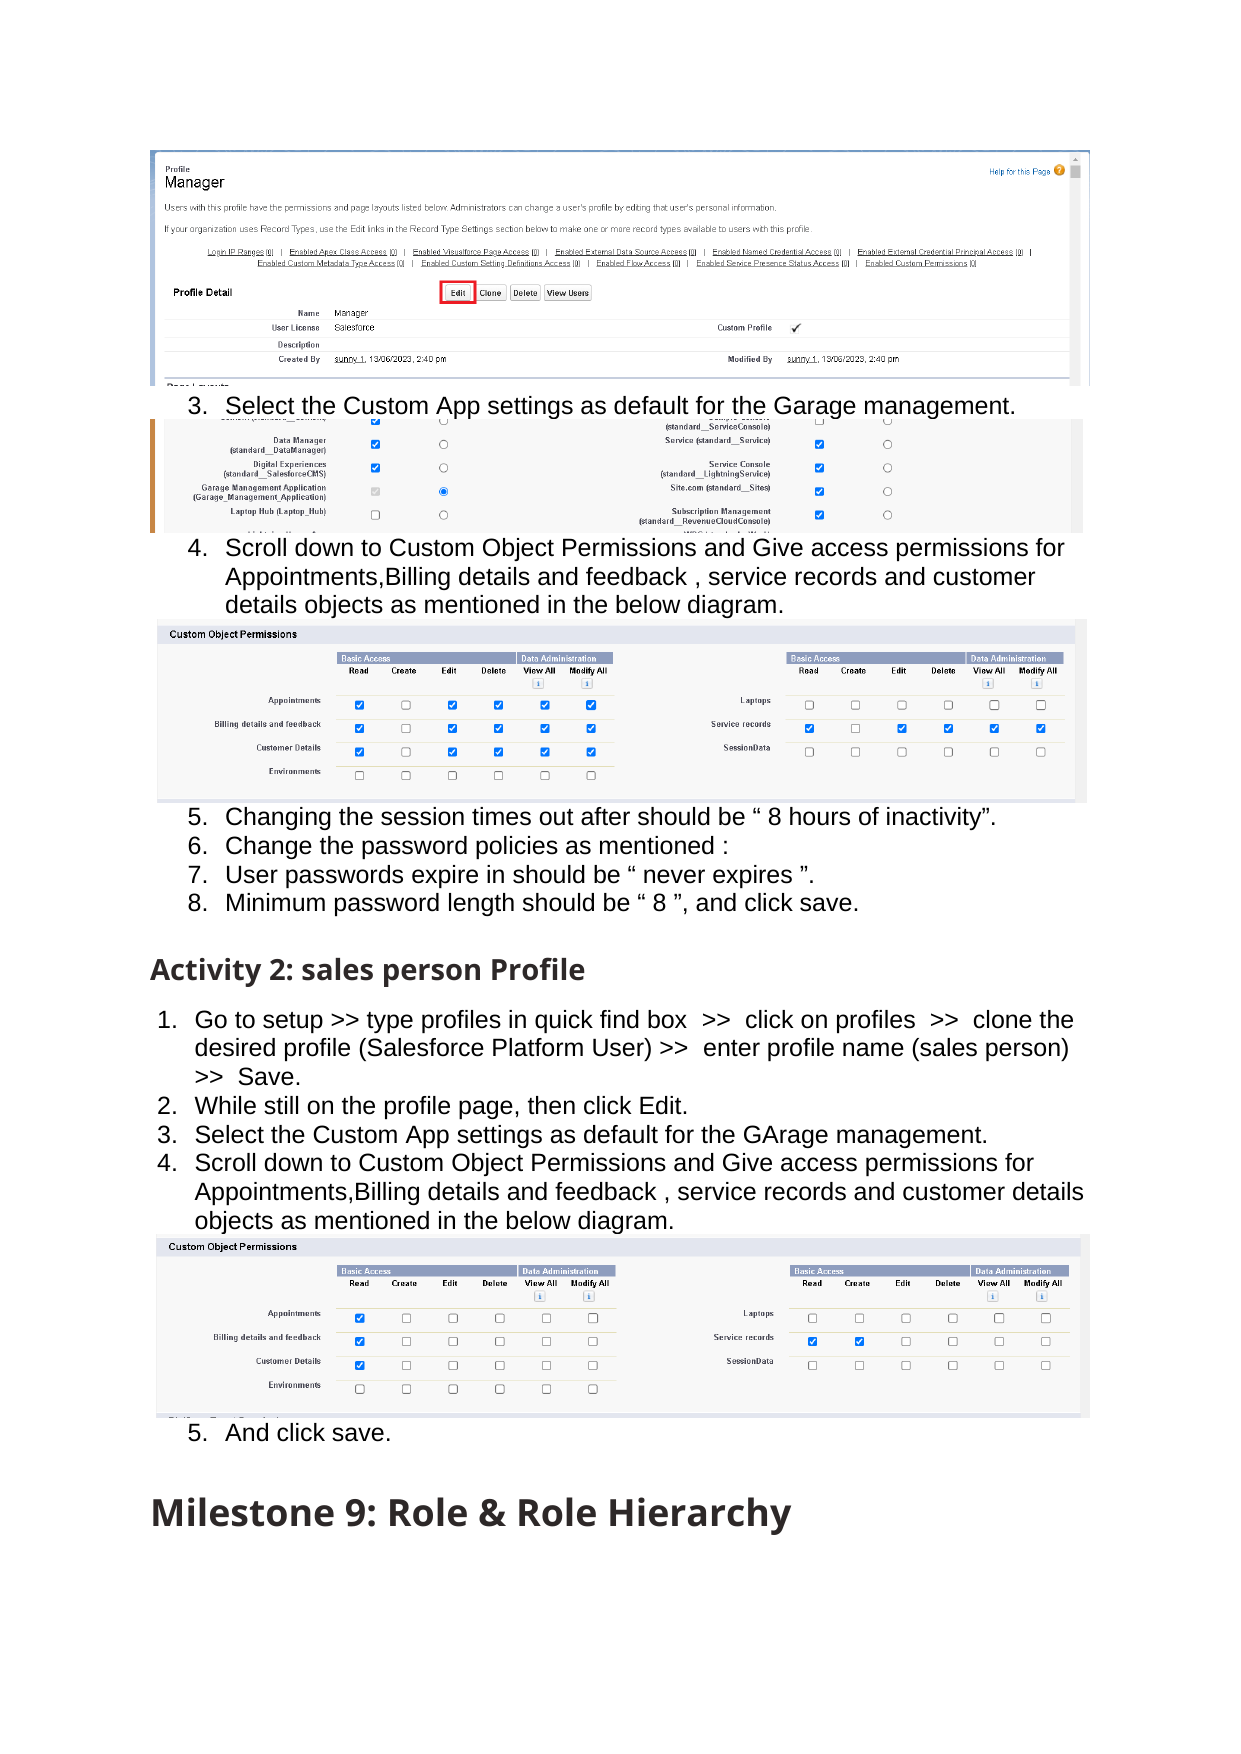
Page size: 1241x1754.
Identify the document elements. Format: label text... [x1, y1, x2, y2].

picture [150, 150, 1090, 386]
list Select the Custom App settings as default for the GArage management. [157, 1120, 1090, 1148]
list Minimum password length should be “ 8 ”, and click save. [187, 888, 1090, 917]
picture [150, 619, 1090, 803]
list Scroll down to Custom Object Permissions and Give access permissions for Appointments,Billing details and feedback , service records and customer details objects as mentioned in the below diagram. [187, 533, 1090, 619]
list Select the Custom App settings as default for the Garage management. [187, 391, 1090, 419]
list Go to setup >> type profiles in quick find box >> click on profiles >> clone the desired profile (Salesforce Platform User) >> enter profile name (sales person) >> Save. [157, 1005, 1090, 1091]
list And click save. [187, 1418, 1090, 1447]
picture [150, 1234, 1090, 1418]
subtitle Activity 2: sales person Profile [150, 942, 1090, 989]
list Scroll down to Custom Object Permissions and Give access permissions for Appointments,Billing details and feedback , service records and customer details objects as mentioned in the below diagram. [157, 1148, 1090, 1234]
picture [150, 419, 1090, 533]
list Change the password policies as mentioned : [187, 831, 1090, 860]
subtitle Milestone 9: Role & Role Hierarchy [150, 1478, 1090, 1537]
list While still on the profile page, then click Edit. [157, 1091, 1090, 1120]
list Changing the session times out after should be “ 8 hours of inactivity”. [187, 803, 1090, 831]
list User passwords expire in should be “ never expires ”. [187, 860, 1090, 888]
